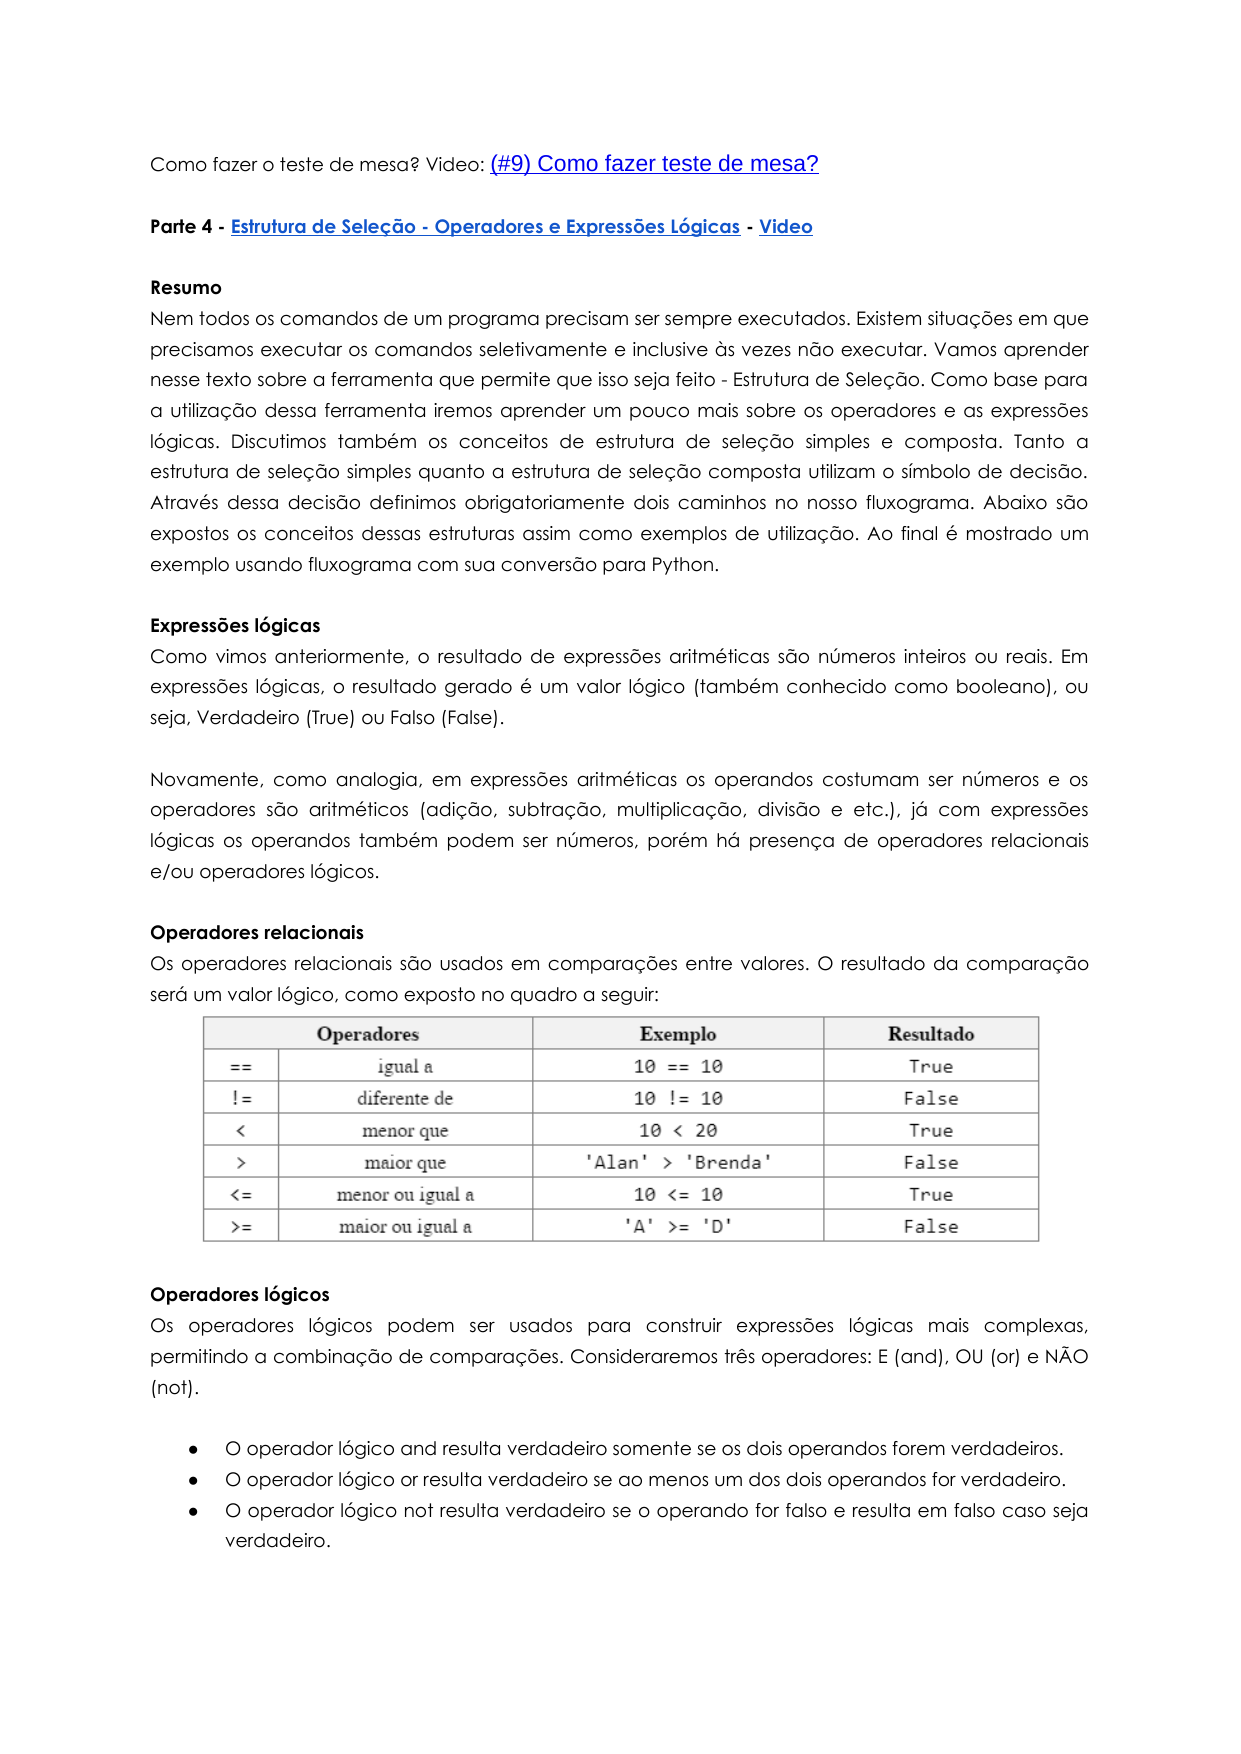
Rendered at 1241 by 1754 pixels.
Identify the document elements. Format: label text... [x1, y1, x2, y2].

list O operador lógico not resulta verdadeiro se o operando for falso e resulta em falso caso seja verdadeiro. [187, 1496, 1090, 1553]
list O operador lógico or resulta verdadeiro se ao menos um dos dois operandos for verdadeiro. [187, 1465, 1090, 1492]
text Como vimos anteriormente, o resultado de expressões aritméticas são números inteiros ou reais. Em expressões lógicas, o resultado gerado é um valor lógico (também conhecido como booleano), ou seja, Verdadeiro (True) ou Falso (False). [150, 642, 1090, 730]
text Os operadores lógicos podem ser usados para construir expressões lógicas mais complexas, permitindo a combinação de comparações. Consideraremos três operadores: E (and), OU (or) e NÃO (not). [150, 1312, 1090, 1400]
text Expressões lógicas [150, 611, 1090, 638]
text Operadores relacionais [150, 919, 1090, 946]
picture [198, 1011, 1042, 1247]
text Nem todos os comandos de um programa precisam ser sempre executados. Existem situações em que precisamos executar os comandos seletivamente e inclusive às vezes não executar. Vamos aprender nesse texto sobre a ferramenta que permite que isso seja feito - Estrutura de Seleção. Como base para a utilização dessa ferramenta iremos aprender um pouco mais sobre os operadores e as expressões lógicas. Discutimos também os conceitos de estrutura de seleção simples e composta. Tanto a estrutura de seleção simples quanto a estrutura de seleção composta utilizam o símbolo de decisão. Através dessa decisão definimos obrigatoriamente dois caminhos no nosso fluxograma. Abaixo são expostos os conceitos dessas estruturas assim como exemplos de utilização. Ao final é mostrado um exemplo usando fluxograma com sua conversão para Python. [150, 304, 1090, 577]
text Operadores lógicos [150, 1281, 1090, 1308]
text Parte 4 - Estrutura de Seleção - Operadores e Expressões Lógicas - Video [150, 212, 1090, 239]
text Os operadores relacionais são usados em comparações entre valores. O resultado da comparação será um valor lógico, como exposto no quadro a seguir: [150, 949, 1090, 1007]
text Resumo [150, 273, 1090, 300]
text Novamente, como analogia, em expressões aritméticas os operandos costumam ser números e os operadores são aritméticos (adição, subtração, multiplicação, divisão e etc.), já com expressões lógicas os operandos também podem ser números, porém há presença de operadores relacionais e/ou operadores lógicos. [150, 765, 1090, 884]
text Como fazer o teste de mesa? Video: (#9) Como fazer teste de mesa? [150, 150, 1090, 177]
list O operador lógico and resulta verdadeiro somente se os dois operandos forem verdadeiros. [187, 1434, 1090, 1461]
